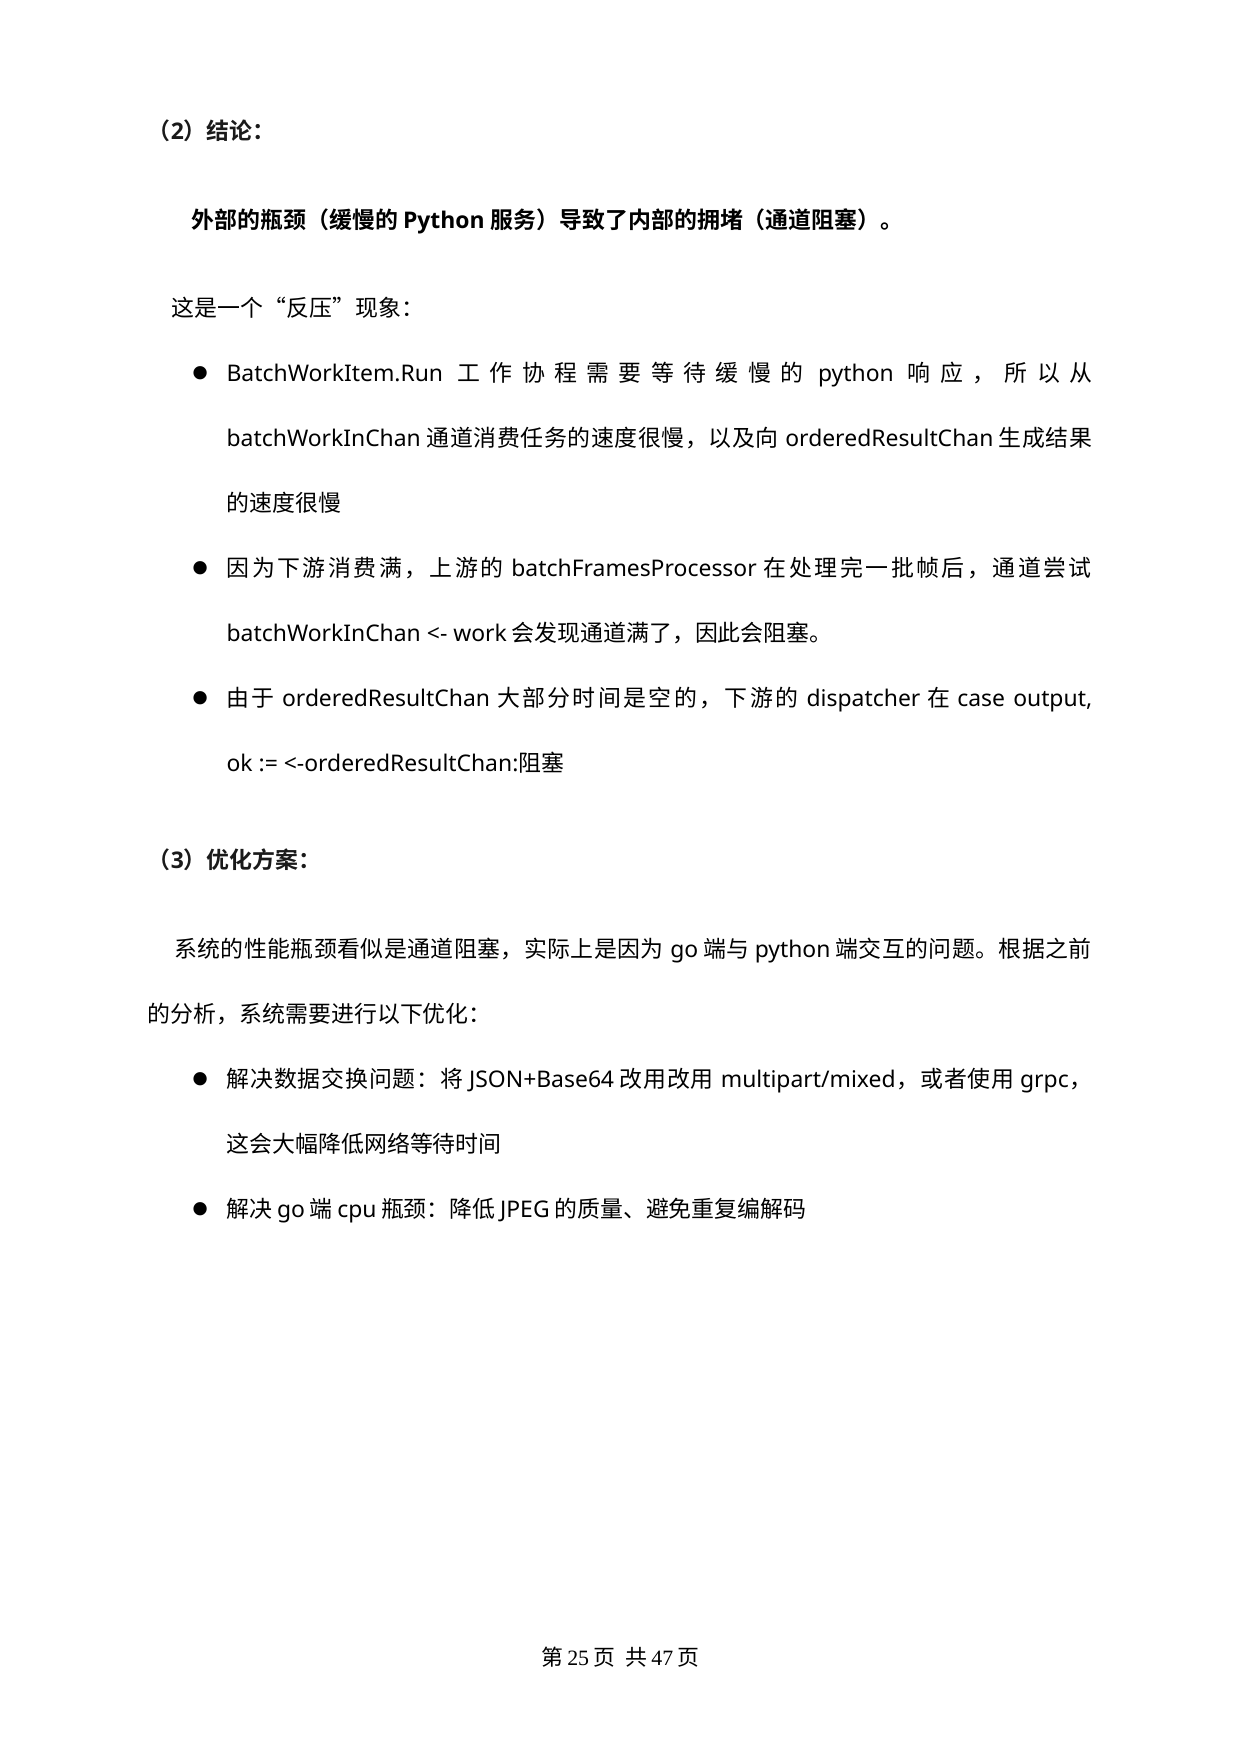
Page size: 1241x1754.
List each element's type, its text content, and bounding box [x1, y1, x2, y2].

text 系统的性能瓶颈看似是通道阻塞，实际上是因为go端与python端交互的问题。根据之前的分析，系统需要进行以下优化： [148, 915, 1092, 1045]
list 因为下游消费满，上游的batchFramesProcessor在处理完一批帧后，通道尝试batchWorkInChan <- work会发现通道满了，因此会阻塞。 [191, 534, 1092, 664]
subtitle （2）结论： [148, 97, 1092, 162]
list 解决数据交换问题：将JSON+Base64改用改用 multipart/mixed，或者使用grpc，这会大幅降低网络等待时间 [191, 1045, 1092, 1175]
list 由于orderedResultChan大部分时间是空的，下游的dispatcher在case output, ok := <-orderedResultChan:阻塞 [191, 664, 1092, 794]
subtitle 外部的瓶颈（缓慢的 Python 服务）导致了内部的拥堵（通道阻塞）。 [148, 186, 1092, 251]
list 解决go端cpu瓶颈：降低JPEG的质量、避免重复编解码 [191, 1175, 1092, 1240]
subtitle （3）优化方案： [148, 827, 1092, 892]
list BatchWorkItem.Run工作协程需要等待缓慢的python响应，所以从batchWorkInChan通道消费任务的速度很慢，以及向orderedResultChan生成结果的速度很慢 [191, 339, 1092, 534]
text 这是一个“反压”现象： [148, 274, 1092, 339]
